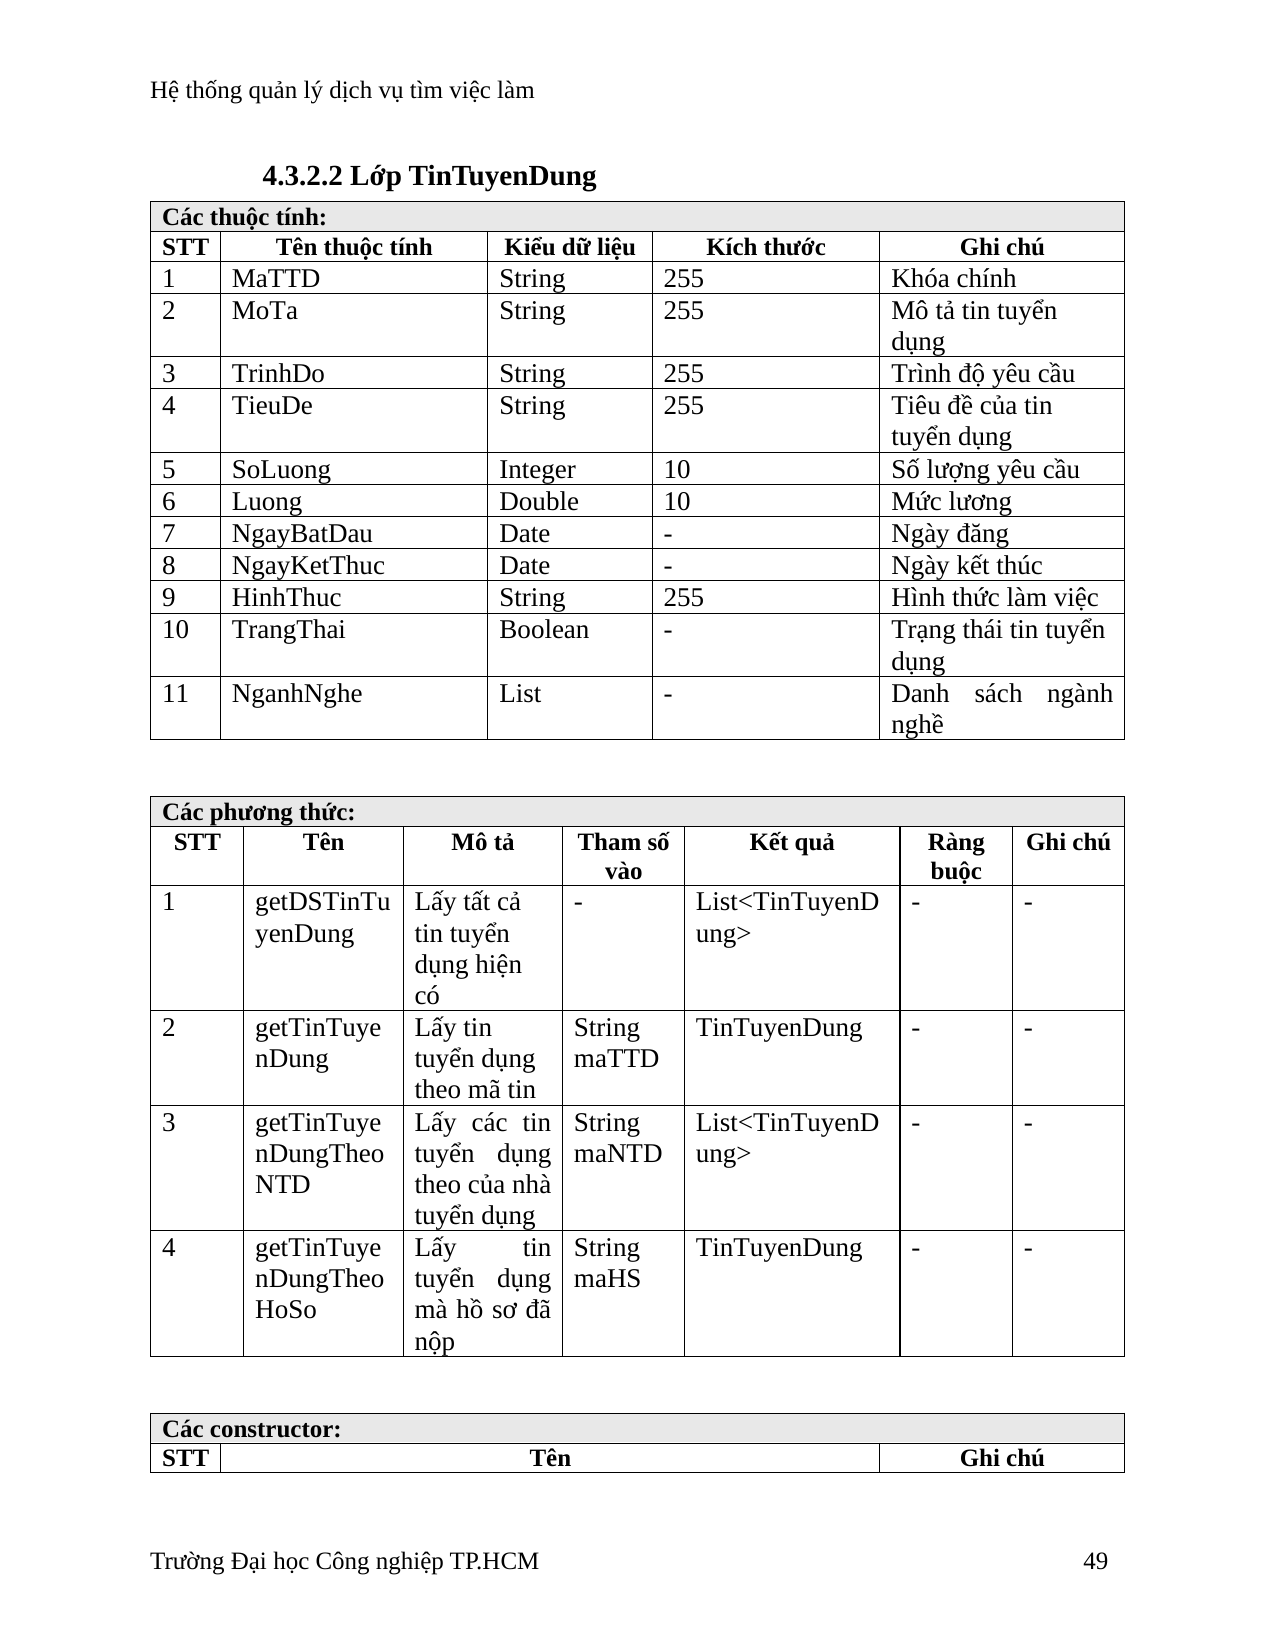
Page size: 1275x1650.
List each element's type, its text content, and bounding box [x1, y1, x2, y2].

table_cell Số lượng yêu cầu [880, 453, 1124, 484]
table_cell Mô tả tin tuyển dụng [880, 294, 1124, 356]
table_cell 10 [151, 614, 220, 676]
table_cell Trạng thái tin tuyển dụng [880, 614, 1124, 676]
table_cell - [1013, 886, 1124, 1010]
table_cell - [1013, 1011, 1124, 1104]
table_cell String [488, 581, 652, 613]
table_cell Hình thức làm việc [880, 581, 1124, 613]
table_cell Trình độ yêu cầu [880, 357, 1124, 388]
table_cell Kết quả [685, 827, 899, 884]
table_cell 10 [653, 453, 879, 484]
table_cell Khóa chính [880, 262, 1124, 293]
table_cell Mức lương [880, 485, 1124, 516]
table_cell Ràng buộc [901, 827, 1012, 884]
table_cell Ghi chú [880, 232, 1124, 261]
table_cell Lấy tin tuyển dụng mà hồ sơ đã nộp [404, 1231, 562, 1356]
table_cell Date [488, 549, 652, 580]
table_cell getTinTuyenDungTheoNTD [244, 1106, 403, 1230]
table_cell - [563, 886, 684, 1010]
table_cell - [653, 549, 879, 580]
subtitle Lớp TinTuyenDung [262, 158, 1125, 192]
table_cell getTinTuyenDungTheoHoSo [244, 1231, 403, 1356]
table_cell 2 [151, 294, 220, 356]
table_cell Kiểu dữ liệu [488, 232, 652, 261]
table_cell List<TinTuyenDung> [685, 886, 899, 1010]
table_cell Boolean [488, 614, 652, 676]
table_cell Date [488, 517, 652, 548]
table_cell TieuDe [221, 389, 487, 452]
table_cell 11 [151, 677, 220, 739]
table_cell 255 [653, 389, 879, 452]
table_cell 1 [151, 262, 220, 293]
table_cell getDSTinTuyenDung [244, 886, 403, 1010]
table_cell 10 [653, 485, 879, 516]
table_cell List<TinTuyenDung> [685, 1106, 899, 1230]
table_cell getTinTuyenDung [244, 1011, 403, 1104]
table_cell String [488, 294, 652, 356]
table_cell - [653, 517, 879, 548]
table_header Các thuộc tính: [151, 202, 1124, 231]
table_cell Tên [244, 827, 403, 884]
table_cell 7 [151, 517, 220, 548]
table_cell - [653, 677, 879, 739]
table_cell NgayBatDau [221, 517, 487, 548]
table_cell 3 [151, 357, 220, 388]
table_cell STT [151, 1444, 220, 1472]
table_cell MoTa [221, 294, 487, 356]
table_cell String [488, 357, 652, 388]
table_cell String maTTD [563, 1011, 684, 1104]
table_cell STT [151, 827, 243, 884]
table_cell 255 [653, 294, 879, 356]
table_cell 5 [151, 453, 220, 484]
table_cell - [901, 1011, 1012, 1104]
table_cell HinhThuc [221, 581, 487, 613]
table_cell Tham số vào [563, 827, 684, 884]
table_cell 255 [653, 357, 879, 388]
table_cell 255 [653, 581, 879, 613]
table_header Các phương thức: [151, 797, 1124, 826]
table_cell - [1013, 1231, 1124, 1356]
table_cell - [653, 614, 879, 676]
table_cell TrangThai [221, 614, 487, 676]
table_cell Ghi chú [1013, 827, 1124, 884]
table_cell STT [151, 232, 220, 261]
table_cell - [901, 886, 1012, 1010]
table_cell 4 [151, 1231, 243, 1356]
table_cell String [488, 262, 652, 293]
table_cell List [488, 677, 652, 739]
table_cell - [1013, 1106, 1124, 1230]
table_cell Ghi chú [880, 1444, 1124, 1472]
table_cell 255 [653, 262, 879, 293]
table_cell TinTuyenDung [685, 1011, 899, 1104]
table_cell - [901, 1231, 1012, 1356]
table_cell String maNTD [563, 1106, 684, 1230]
table_cell SoLuong [221, 453, 487, 484]
table_cell 3 [151, 1106, 243, 1230]
table_cell Lấy tất cả tin tuyển dụng hiện có [404, 886, 562, 1010]
table_cell Danh sách ngành nghề [880, 677, 1124, 739]
table_cell 8 [151, 549, 220, 580]
table_cell 4 [151, 389, 220, 452]
table_cell Integer [488, 453, 652, 484]
table_cell MaTTD [221, 262, 487, 293]
table_cell NgayKetThuc [221, 549, 487, 580]
table_cell String [488, 389, 652, 452]
table_cell 1 [151, 886, 243, 1010]
table_cell 6 [151, 485, 220, 516]
table_cell Kích thước [653, 232, 879, 261]
table_cell Lấy tin tuyển dụng theo mã tin [404, 1011, 562, 1104]
table_cell 2 [151, 1011, 243, 1104]
table_cell TinTuyenDung [685, 1231, 899, 1356]
table_cell Ngày kết thúc [880, 549, 1124, 580]
table_cell Tên thuộc tính [221, 232, 487, 261]
table_cell Tiêu đề của tin tuyển dụng [880, 389, 1124, 452]
table_cell String maHS [563, 1231, 684, 1356]
table_cell Ngày đăng [880, 517, 1124, 548]
table_header Các constructor: [151, 1414, 1124, 1442]
table_cell NganhNghe [221, 677, 487, 739]
table_cell - [901, 1106, 1012, 1230]
table_cell Luong [221, 485, 487, 516]
table_cell Mô tả [404, 827, 562, 884]
table_cell Tên [221, 1444, 879, 1472]
table_cell Lấy các tin tuyển dụng theo của nhà tuyển dụng [404, 1106, 562, 1230]
table_cell TrinhDo [221, 357, 487, 388]
table_cell Double [488, 485, 652, 516]
table_cell 9 [151, 581, 220, 613]
